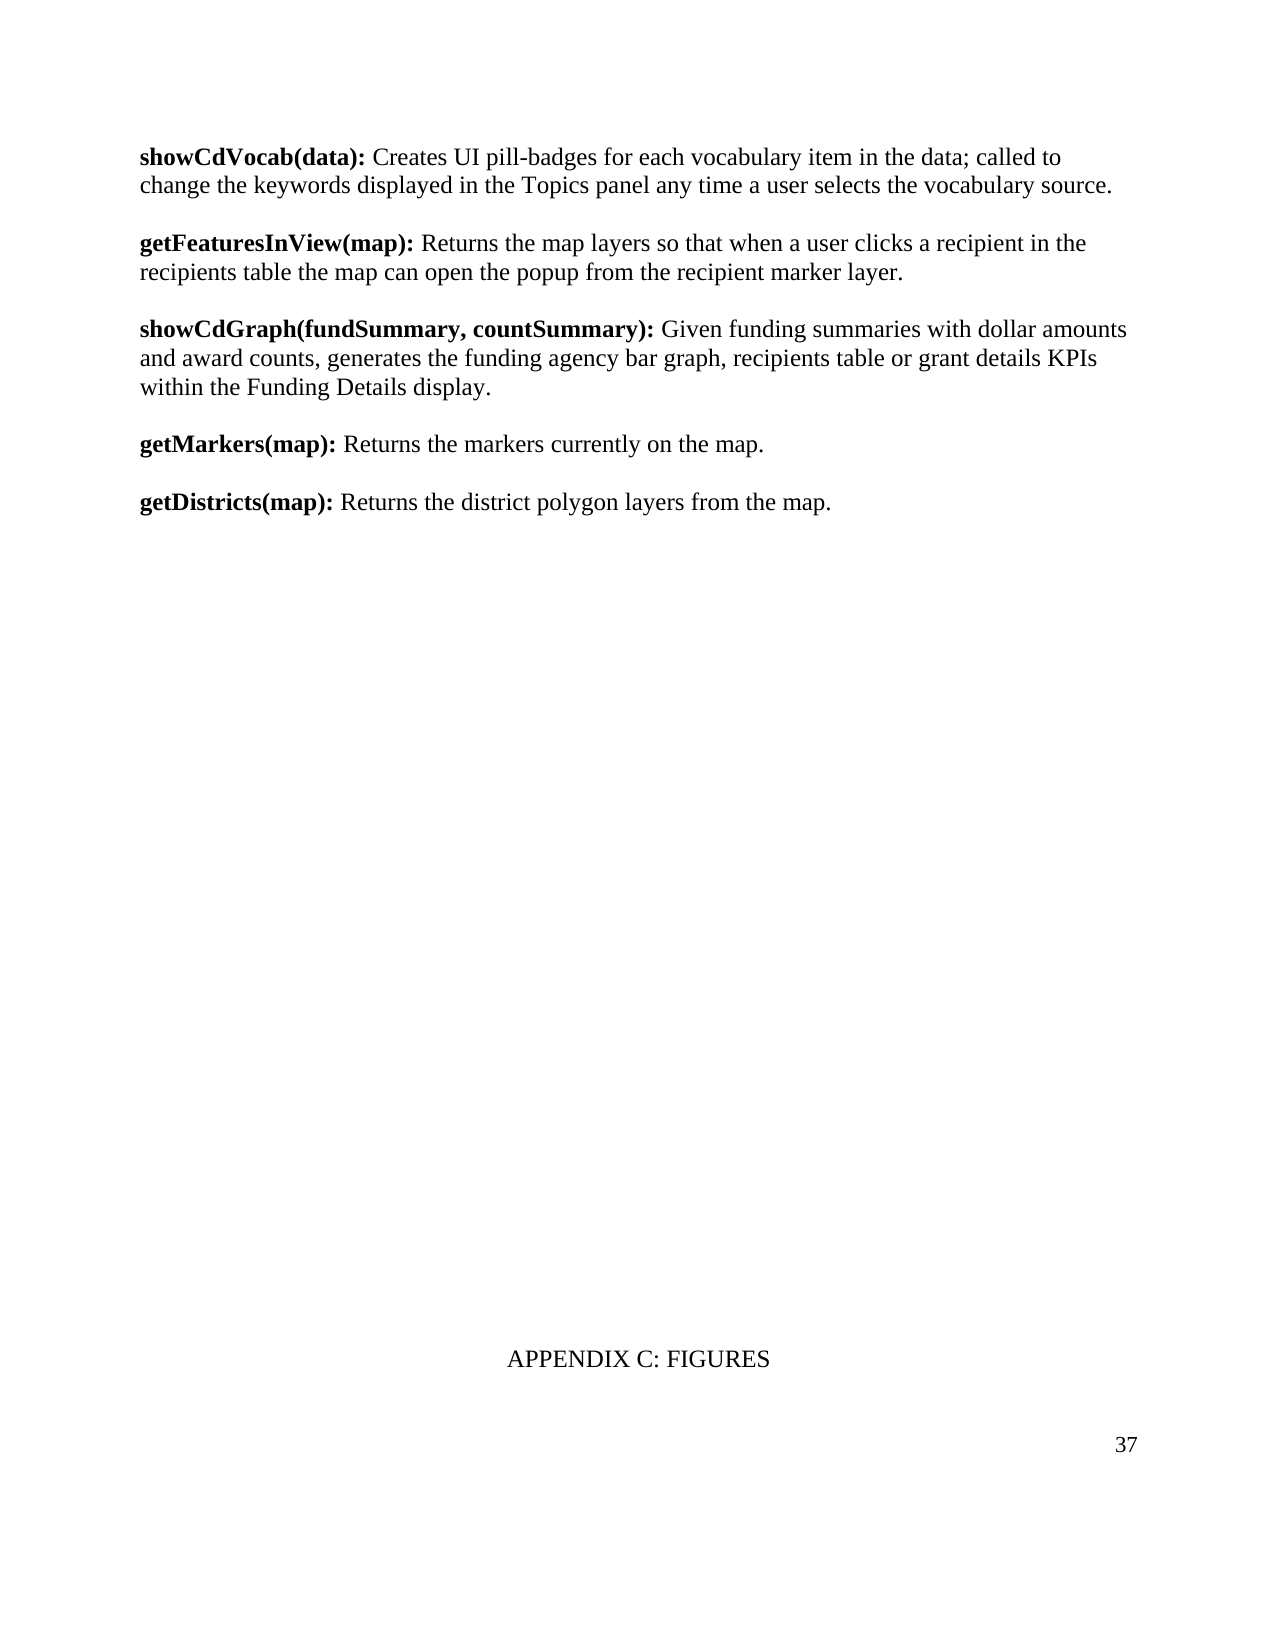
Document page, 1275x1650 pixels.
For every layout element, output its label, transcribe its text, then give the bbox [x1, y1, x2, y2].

text getDistricts(map): Returns the district polygon layers from the map. [139, 487, 1137, 515]
text showCdGraph(fundSummary, countSummary): Given funding summaries with dollar amounts and award counts, generates the funding agency bar graph, recipients table or grant details KPIs within the Funding Details display. [139, 314, 1137, 400]
text getMarkers(map): Returns the markers currently on the map. [139, 429, 1137, 458]
text showCdVocab(data): Creates UI pill-badges for each vocabulary item in the data; called to change the keywords displayed in the Topics panel any time a user selects the vocabulary source. [139, 142, 1137, 199]
text getFeaturesInView(map): Returns the map layers so that when a user clicks a recipient in the recipients table the map can open the popup from the recipient marker layer. [139, 228, 1137, 285]
subtitle APPENDIX C: FIGURES [139, 1344, 1137, 1373]
